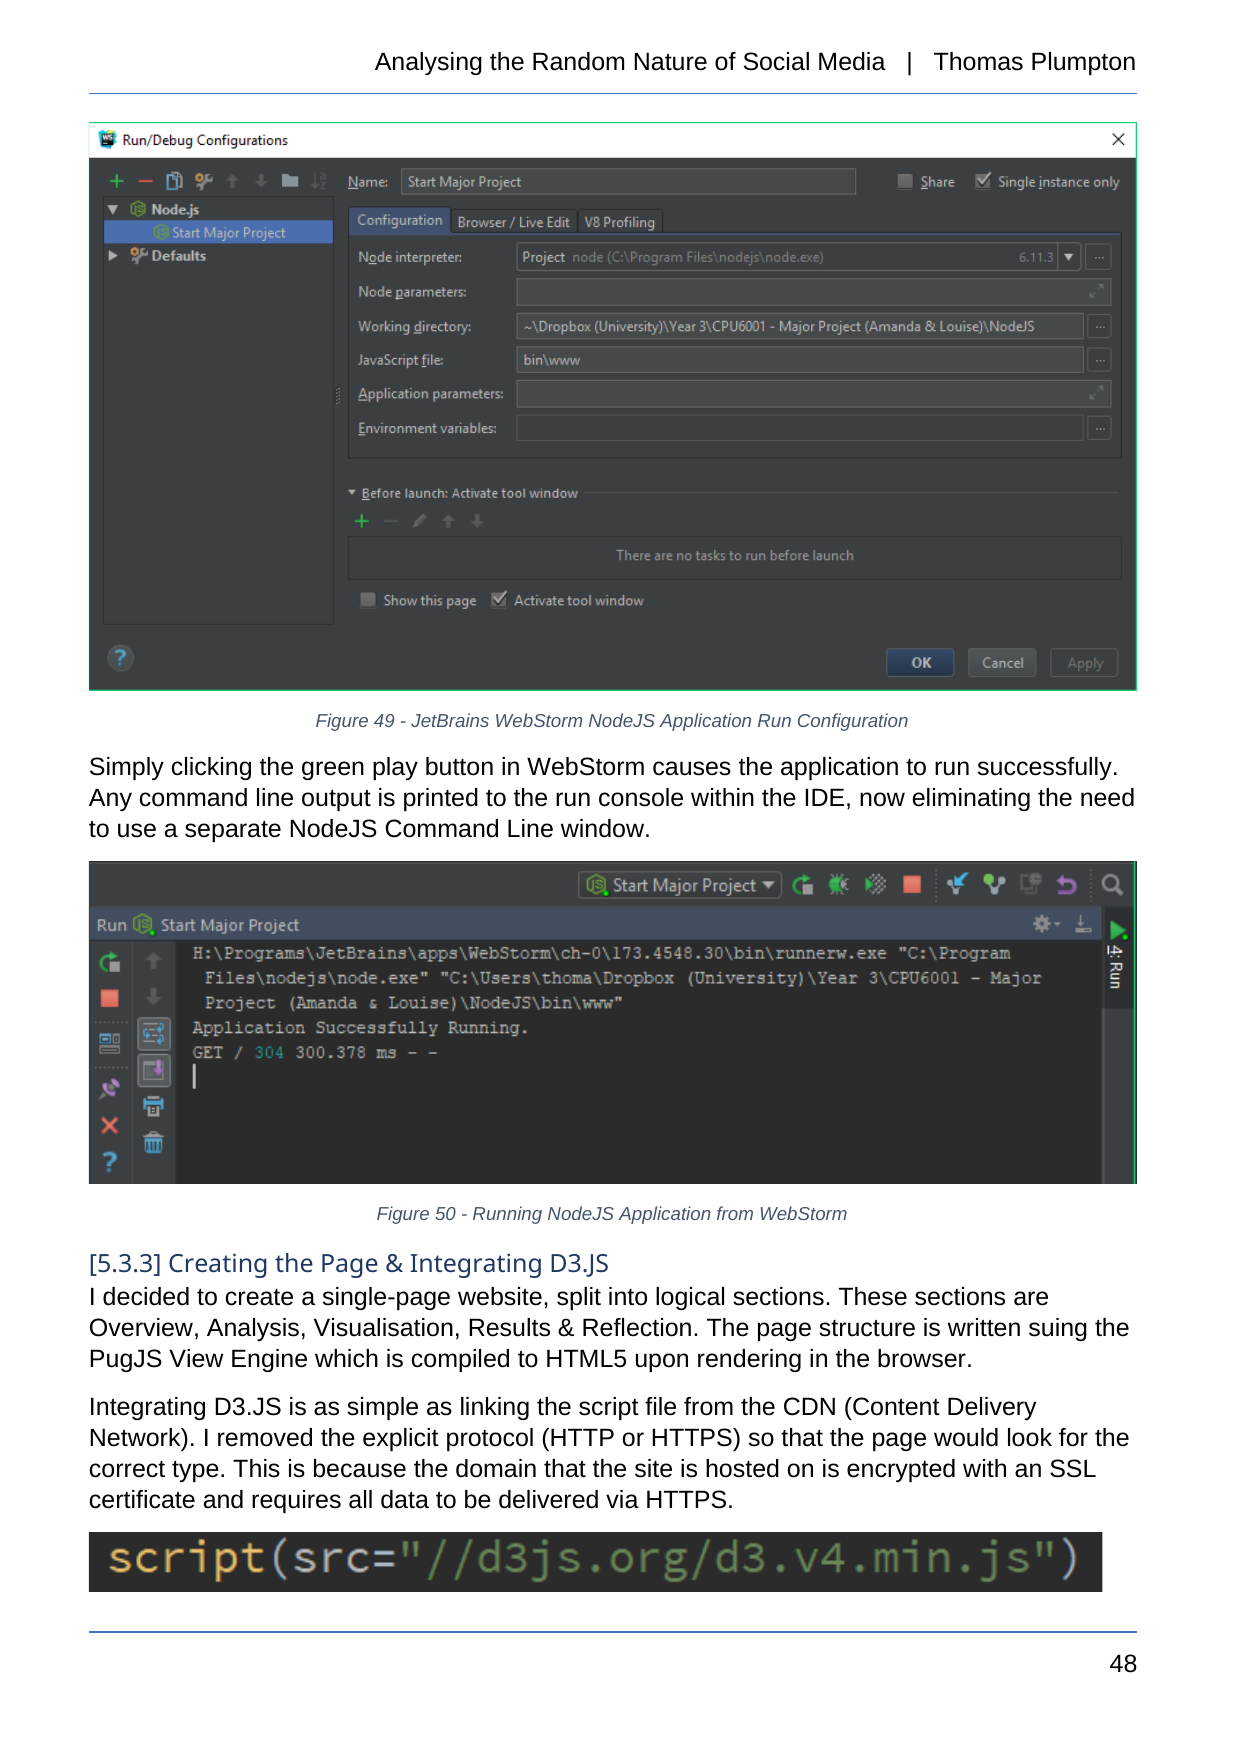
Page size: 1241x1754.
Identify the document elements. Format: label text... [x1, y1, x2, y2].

text Simply clicking the green play button in WebStorm causes the application to run successfully. Any command line output is printed to the run console within the IDE, now eliminating the need to use a separate NodeJS Command Line window. [89, 752, 1137, 843]
picture [88, 1532, 1103, 1592]
text Figure 50 - Running NodeJS Application from WebStorm [89, 1203, 1137, 1224]
picture [88, 122, 1137, 691]
text Figure 49 - JetBrains WebStorm NodeJS Application Run Configuration [89, 709, 1137, 731]
text I decided to create a single-page website, split into logical sections. These sections are Overview, Analysis, Visualisation, Results & Reflection. The page structure is written suing the PugJS View Engine which is compiled to HTML5 upon rendering in the browser. [89, 1282, 1137, 1373]
subtitle [5.3.3] Creating the Page & Integrating D3.JS [89, 1245, 1137, 1279]
text Integrating D3.JS is as simple as linking the script file from the CDN (Content Delivery Network). I removed the explicit protocol (HTTP or HTTPS) so that the page would look for the correct type. This is because the domain that the site is hosted on is encrypted with an SSL certificate and requires all data to be delivered via HTTPS. [89, 1392, 1137, 1514]
picture [88, 861, 1137, 1184]
